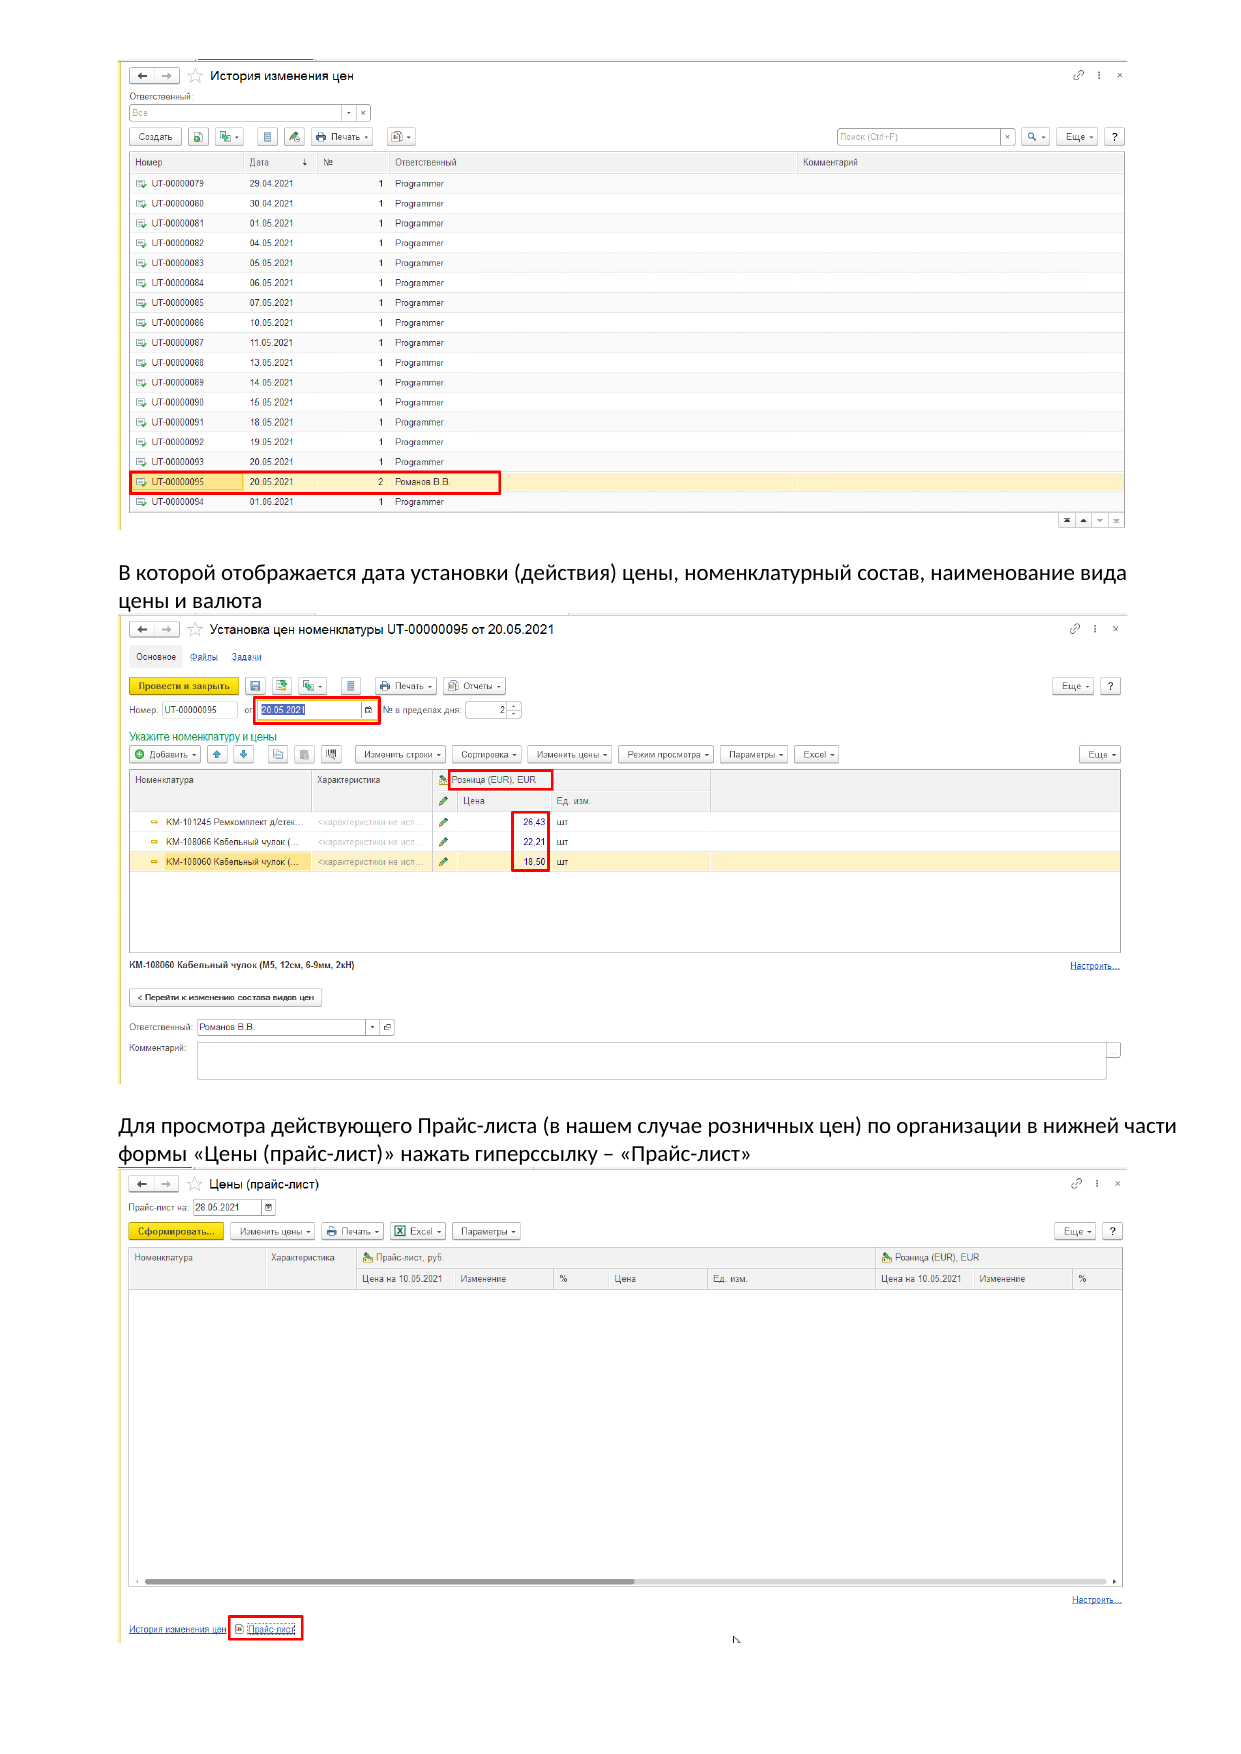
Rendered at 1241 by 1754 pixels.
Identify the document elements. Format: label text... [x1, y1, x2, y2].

text Для просмотра действующего Прайс-листа (в нашем случае розничных цен) по организации в нижней части формы «Цены (прайс-лист)» нажать гиперссылку – «Прайс-лист» [118, 1111, 1181, 1167]
picture [118, 1167, 1128, 1643]
text В которой отображается дата установки (действия) цены, номенклатурный состав, наименование вида цены и валюта [118, 558, 1181, 614]
picture [118, 59, 1128, 530]
picture [118, 613, 1128, 1084]
